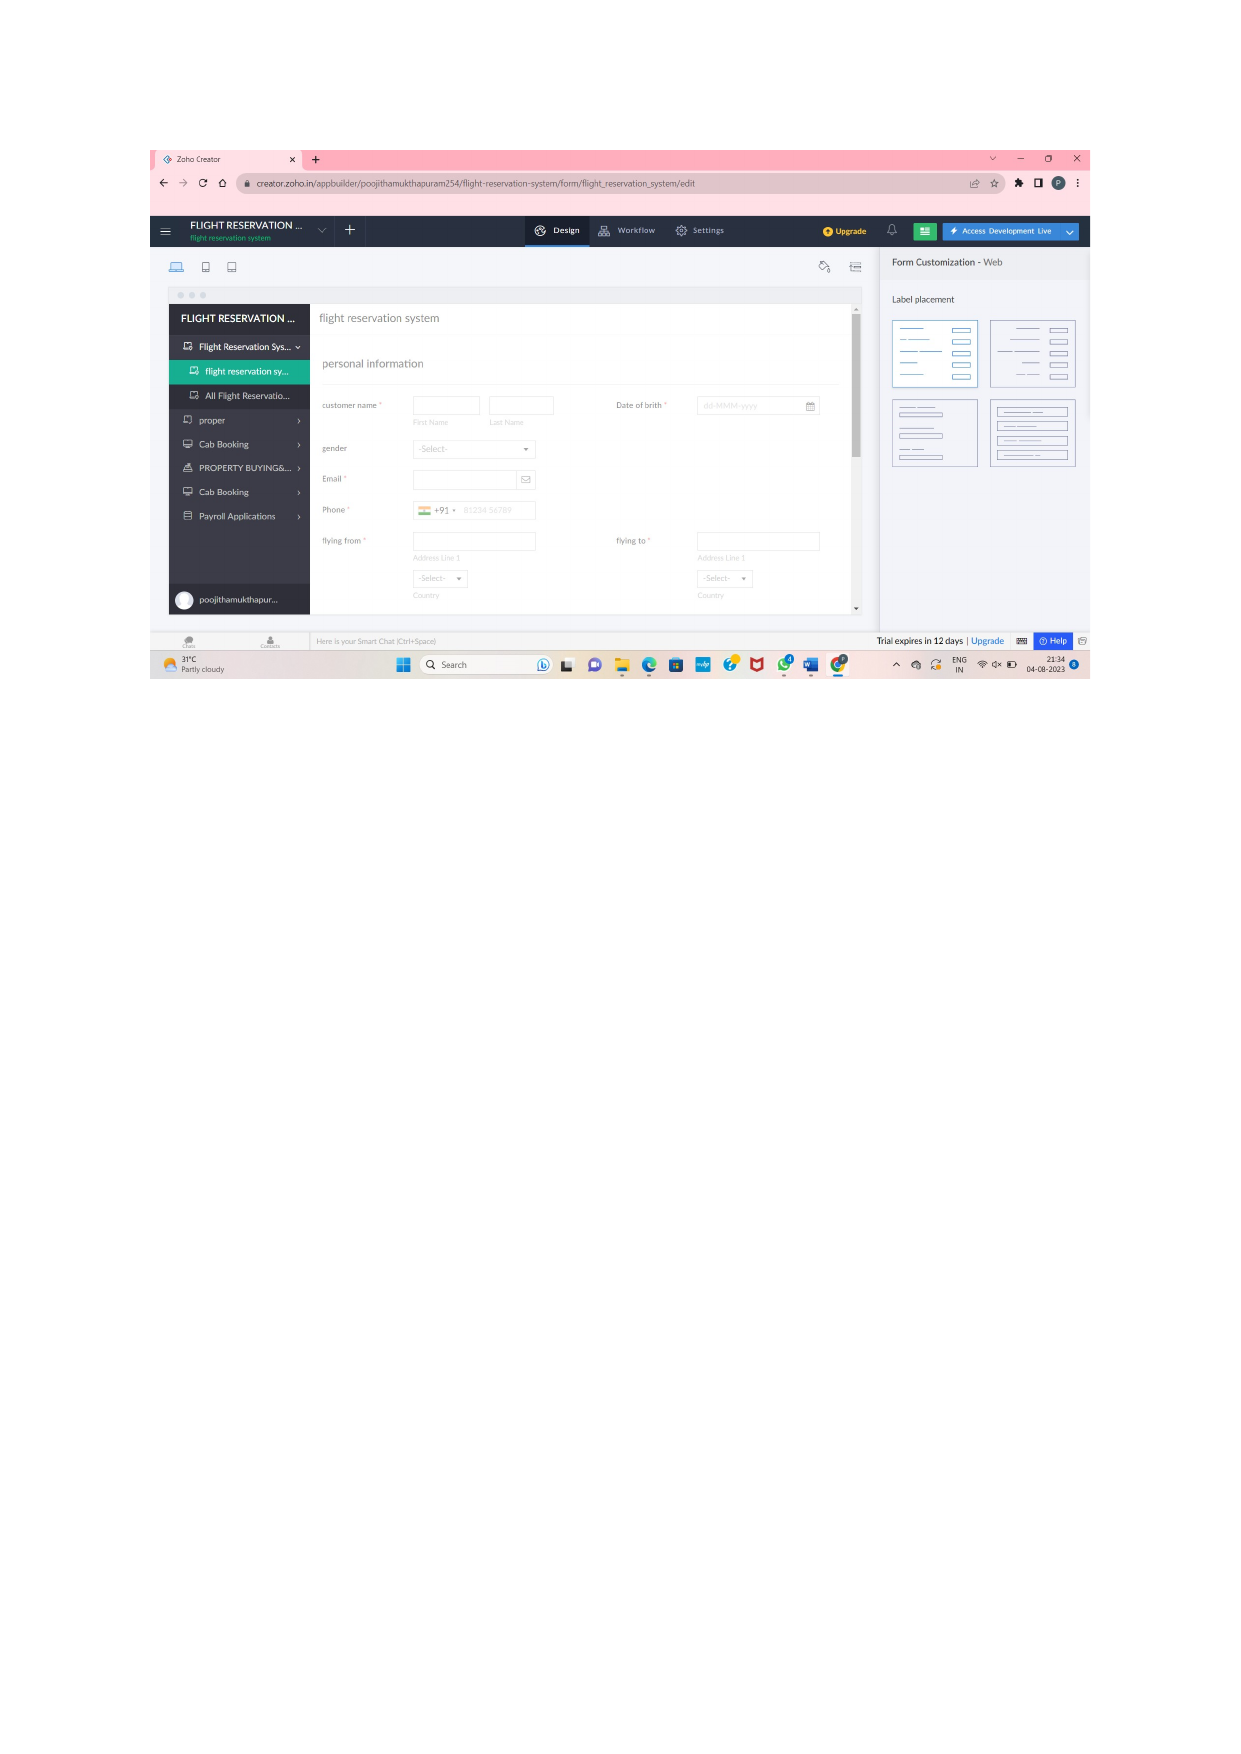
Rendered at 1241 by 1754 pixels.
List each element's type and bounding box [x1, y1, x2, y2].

picture [150, 150, 1091, 679]
